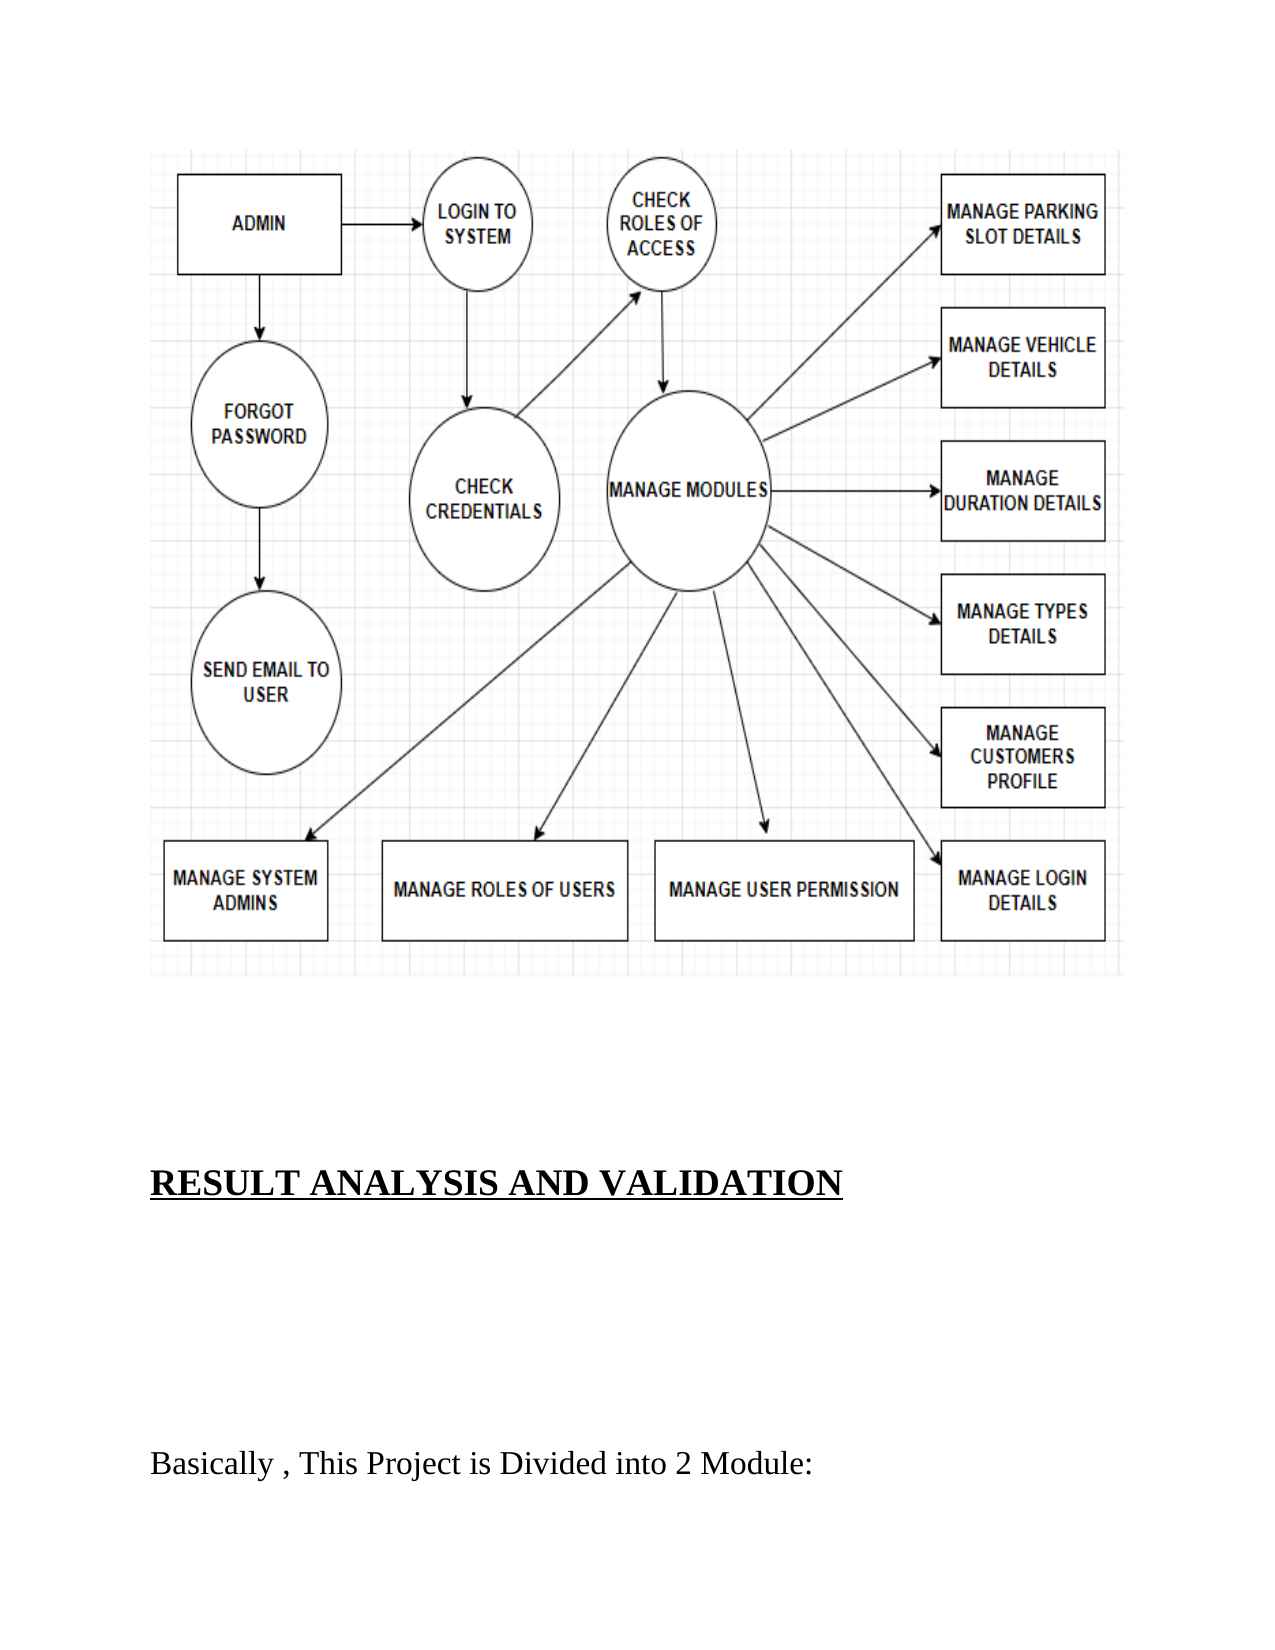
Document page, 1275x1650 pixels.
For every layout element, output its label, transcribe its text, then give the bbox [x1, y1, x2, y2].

text Basically , This Project is Divided into 2 Module: [150, 1443, 1125, 1482]
subtitle RESULT ANALYSIS AND VALIDATION [150, 1161, 1125, 1204]
picture [150, 150, 1125, 977]
